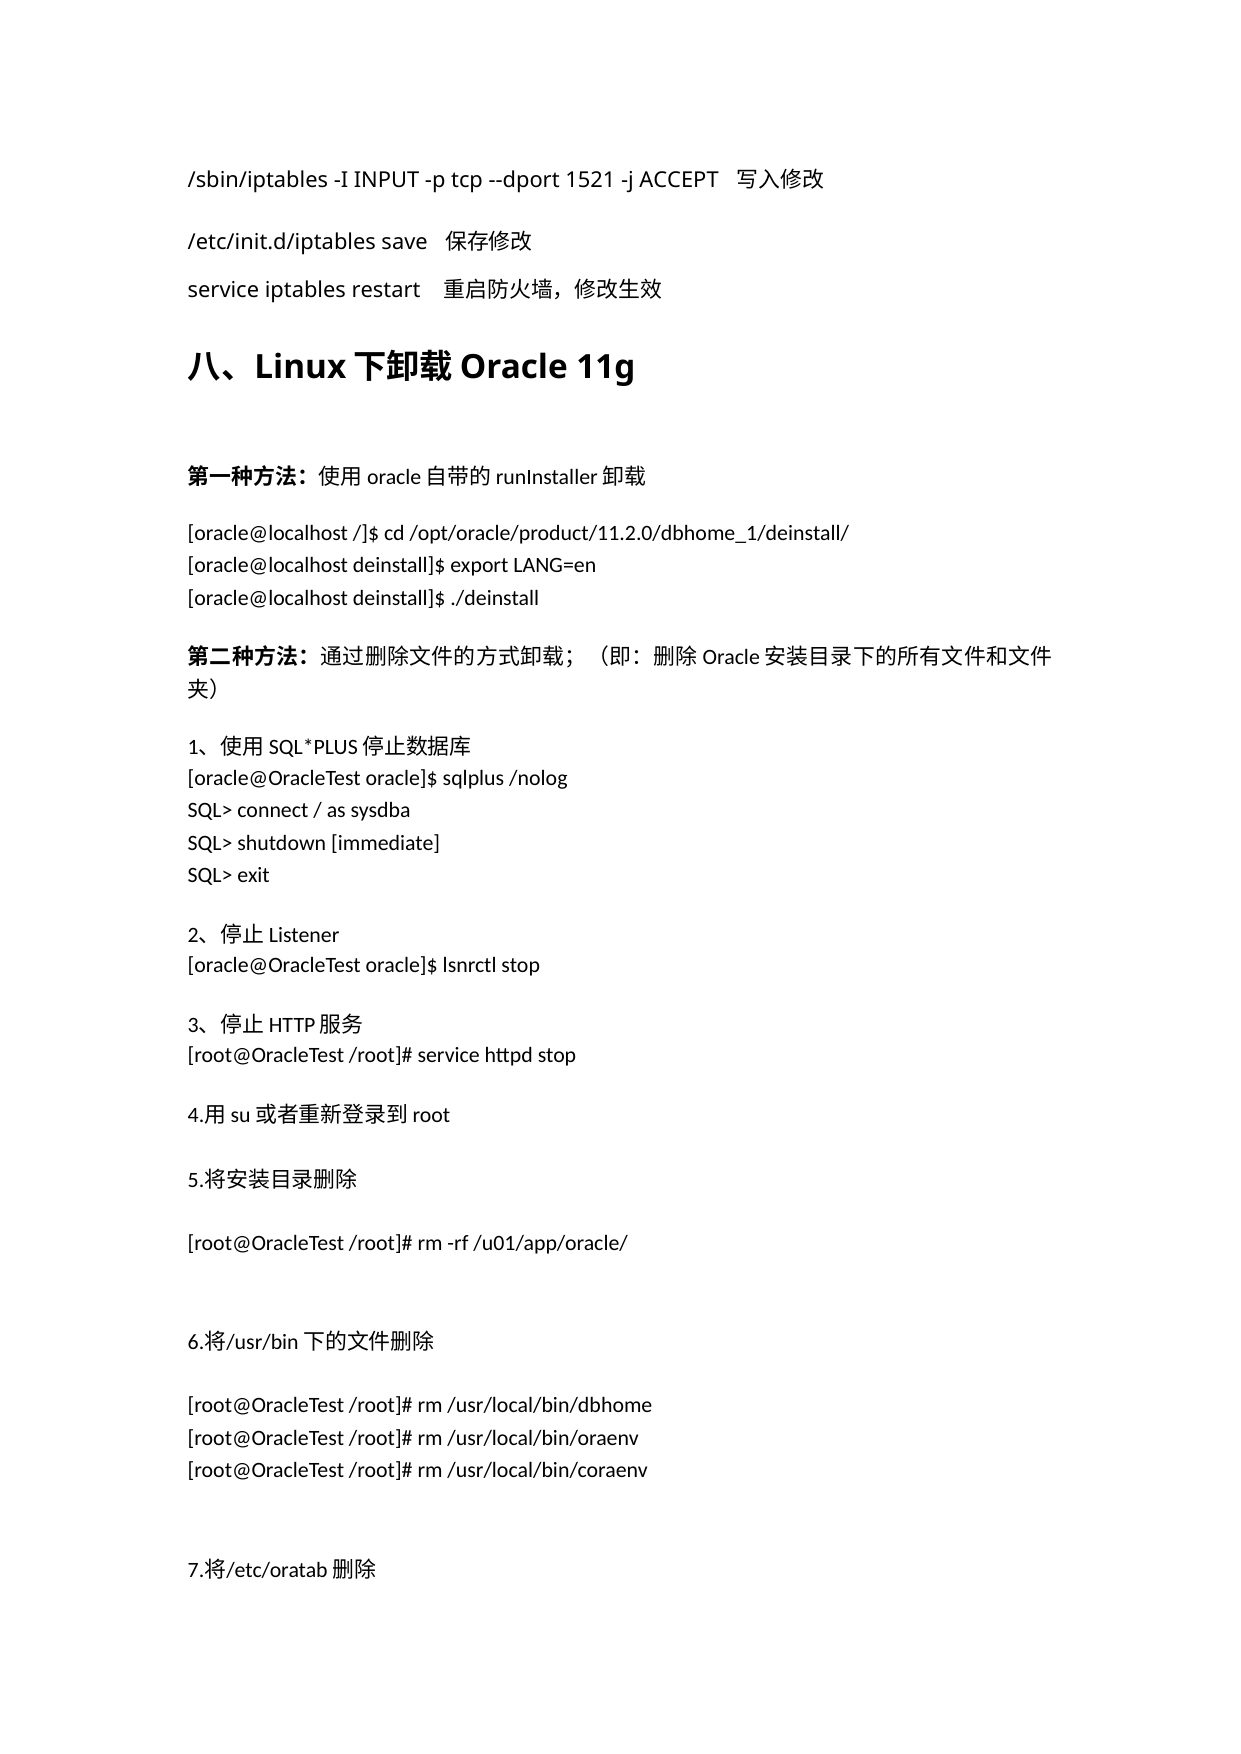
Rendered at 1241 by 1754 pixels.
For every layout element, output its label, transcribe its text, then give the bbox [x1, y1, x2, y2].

text SQL> exit [187, 859, 1053, 891]
text SQL> connect / as sysdba [187, 794, 1053, 826]
text [root@OracleTest /root]# rm -rf /u01/app/oracle/ [187, 1226, 1053, 1259]
text [oracle@localhost deinstall]$ ./deinstall [187, 581, 1053, 614]
text 7.将/etc/oratab删除 [187, 1551, 1053, 1584]
text [oracle@OracleTest oracle]$ sqlplus /nolog [187, 761, 1053, 794]
text 3、停止HTTP服务 [187, 1006, 1053, 1039]
text [oracle@localhost /]$ cd /opt/oracle/product/11.2.0/dbhome_1/deinstall/ [187, 516, 1053, 549]
text 6.将/usr/bin下的文件删除 [187, 1324, 1053, 1356]
text 第一种方法：使用oracle自带的runInstaller 卸载 [187, 459, 1053, 491]
subtitle 八、Linux下卸载Oracle 11g [187, 331, 1053, 396]
text [root@OracleTest /root]# rm /usr/local/bin/dbhome [187, 1389, 1053, 1421]
text SQL> shutdown [immediate] [187, 826, 1053, 859]
text /sbin/iptables -I INPUT -p tcp --dport 1521 -j ACCEPT 写入修改 [187, 162, 1053, 194]
text /etc/init.d/iptables save 保存修改 [187, 224, 1053, 256]
text 1、使用SQL*PLUS停止数据库 [187, 729, 1053, 761]
text 2、停止Listener [187, 916, 1053, 949]
text [oracle@localhost deinstall]$ export LANG=en [187, 549, 1053, 581]
text 第二种方法：通过删除文件的方式卸载；（即：删除Oracle安装目录下的所有文件和文件夹） [187, 639, 1053, 704]
text service iptables restart 重启防火墙，修改生效 [187, 272, 1053, 304]
text 5.将安装目录删除 [187, 1161, 1053, 1194]
text [root@OracleTest /root]# rm /usr/local/bin/oraenv [187, 1421, 1053, 1454]
text [root@OracleTest /root]# service httpd stop [187, 1039, 1053, 1071]
text [root@OracleTest /root]# rm /usr/local/bin/coraenv [187, 1454, 1053, 1486]
text 4.用su或者重新登录到root [187, 1096, 1053, 1129]
text [oracle@OracleTest oracle]$ lsnrctl stop [187, 949, 1053, 981]
